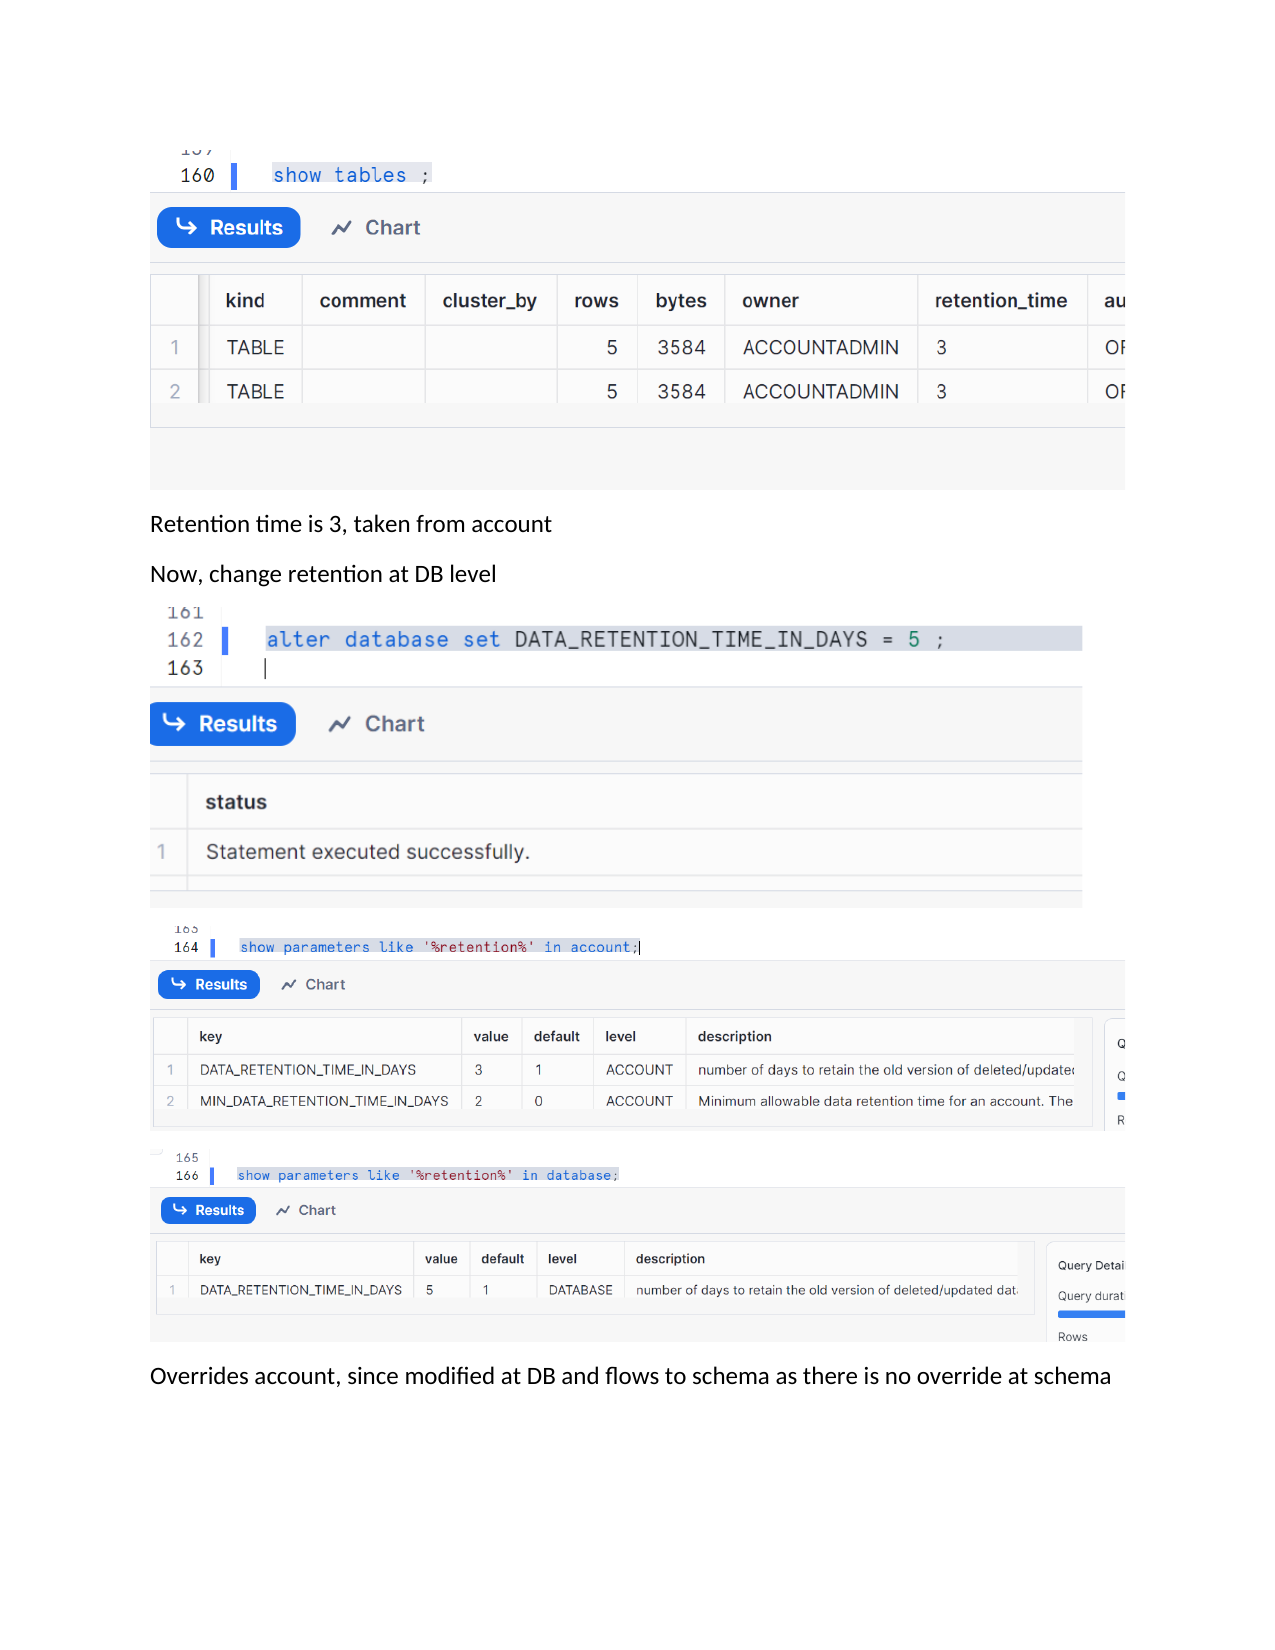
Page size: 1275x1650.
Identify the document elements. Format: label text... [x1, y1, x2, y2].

text Overrides account, since modified at DB and flows to schema as there is no override at schema [150, 1360, 1125, 1391]
text Retention time is 3, taken from account [150, 508, 1125, 539]
text Now, change retention at DB level [150, 558, 1125, 588]
picture [150, 1149, 1125, 1342]
picture [150, 150, 1125, 490]
picture [150, 607, 1083, 908]
picture [150, 926, 1125, 1131]
